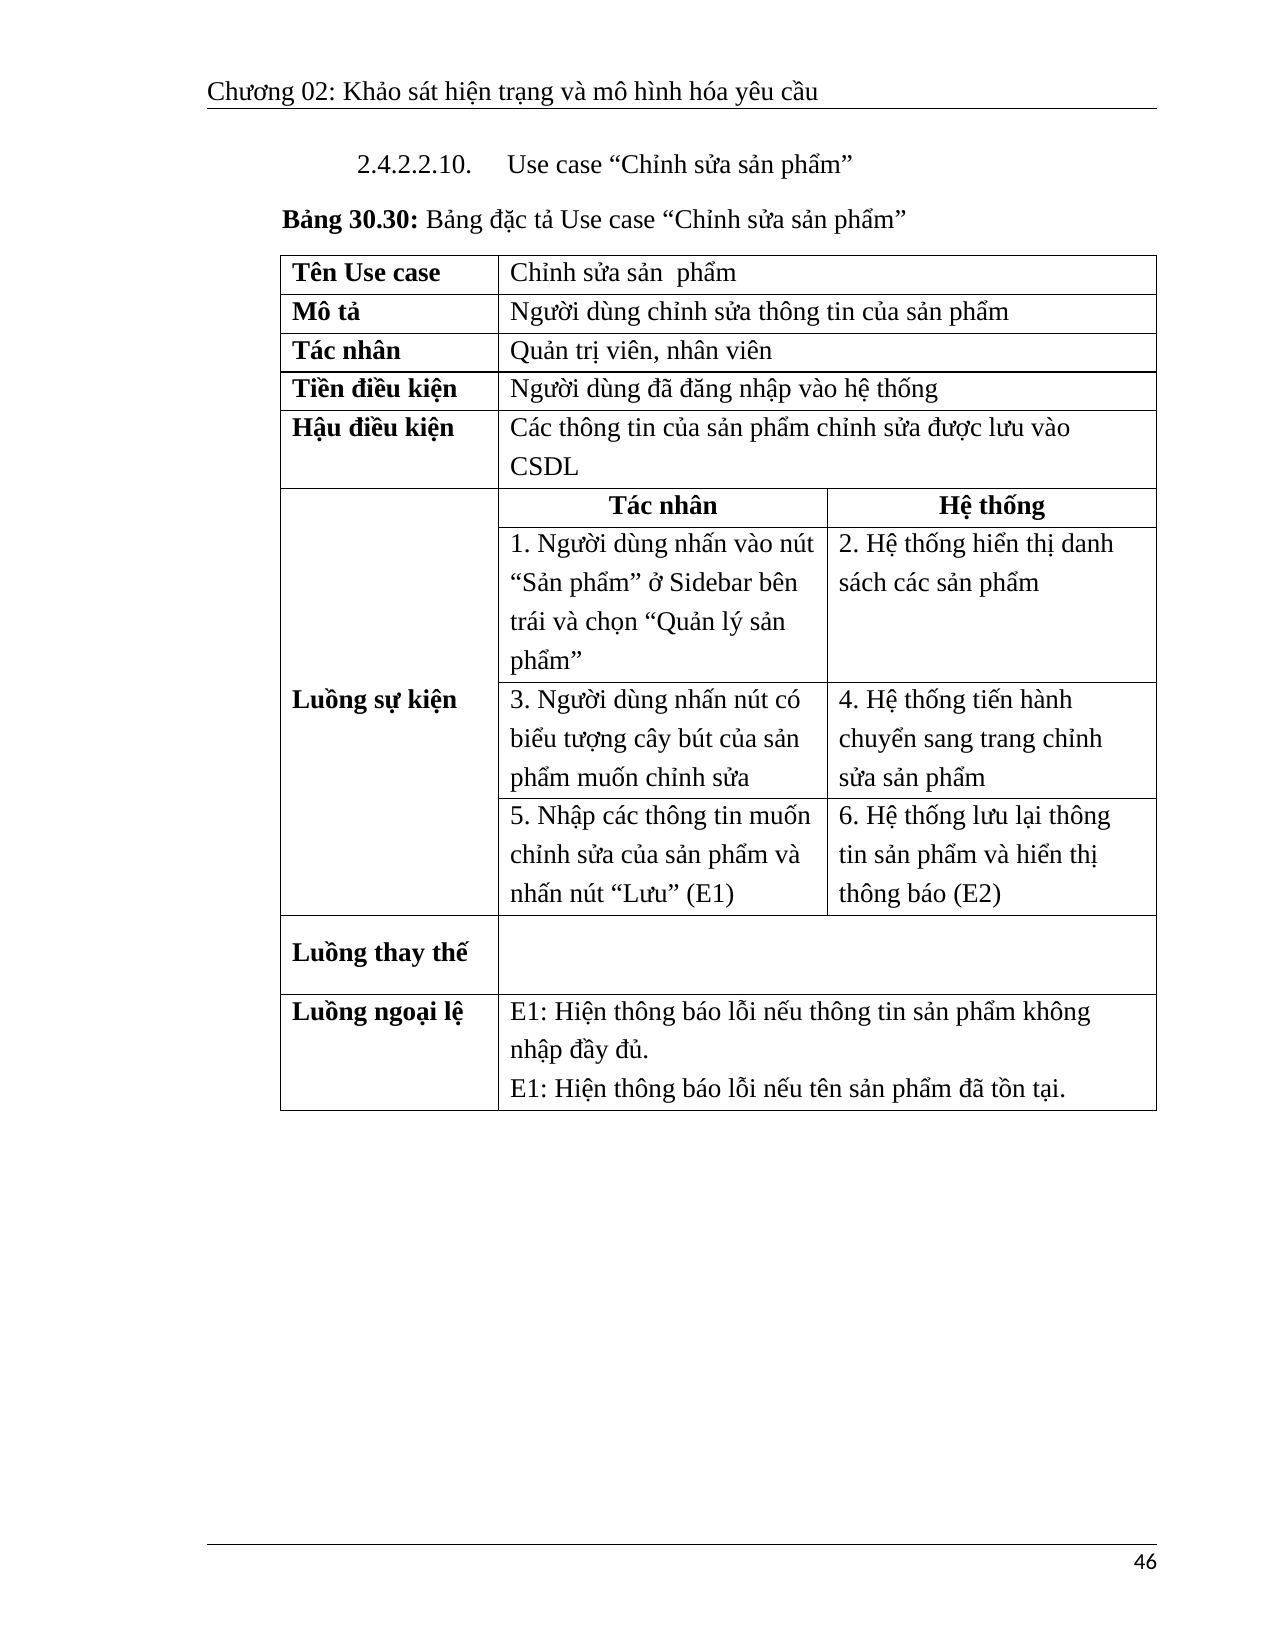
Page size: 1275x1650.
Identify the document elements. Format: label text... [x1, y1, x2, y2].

table_cell Tác nhân [281, 334, 498, 371]
table_cell E1: Hiện thông báo lỗi nếu thông tin sản phẩm không nhập đầy đủ. E1: Hiện thông báo lỗi nếu tên sản phẩm đã tồn tại. [499, 995, 1156, 1110]
table_cell 5. Nhập các thông tin muốn chỉnh sửa của sản phẩm và nhấn nút “Lưu” (E1) [499, 799, 827, 915]
table_header Tên Use case [281, 256, 498, 294]
table_cell 4. Hệ thống tiến hành chuyển sang trang chỉnh sửa sản phẩm [828, 683, 1156, 798]
table_cell 3. Người dùng nhấn nút có biểu tượng cây bút của sản phẩm muốn chỉnh sửa [499, 683, 827, 798]
table_cell Tác nhân [499, 489, 827, 527]
table_cell Mô tả [281, 295, 498, 333]
table_cell 2. Hệ thống hiển thị danh sách các sản phẩm [828, 528, 1156, 682]
table_cell 1. Người dùng nhấn vào nút “Sản phẩm” ở Sidebar bên trái và chọn “Quản lý sản phẩm” [499, 528, 827, 682]
table_cell Hệ thống [828, 489, 1156, 527]
table_cell Luồng sự kiện [281, 489, 498, 915]
table_cell Luồng ngoại lệ [281, 995, 498, 1110]
table_cell Người dùng chỉnh sửa thông tin của sản phẩm [499, 295, 1156, 333]
table_cell Hậu điều kiện [281, 411, 498, 488]
table_cell 6. Hệ thống lưu lại thông tin sản phẩm và hiển thị thông báo (E2) [828, 799, 1156, 915]
table_header Chỉnh sửa sản phẩm [499, 256, 1156, 294]
table_cell [499, 916, 1156, 993]
text Bảng 30.30: Bảng đặc tả Use case “Chỉnh sửa sản phẩm” [244, 203, 1157, 234]
table_cell Người dùng đã đăng nhập vào hệ thống [499, 373, 1156, 410]
table_cell Các thông tin của sản phẩm chỉnh sửa được lưu vào CSDL [499, 411, 1156, 488]
table_cell Luồng thay thế [281, 916, 498, 993]
list Use case “Chỉnh sửa sản phẩm” [357, 148, 1157, 179]
table_cell Quản trị viên, nhân viên [499, 334, 1156, 371]
table_cell Tiền điều kiện [281, 373, 498, 410]
